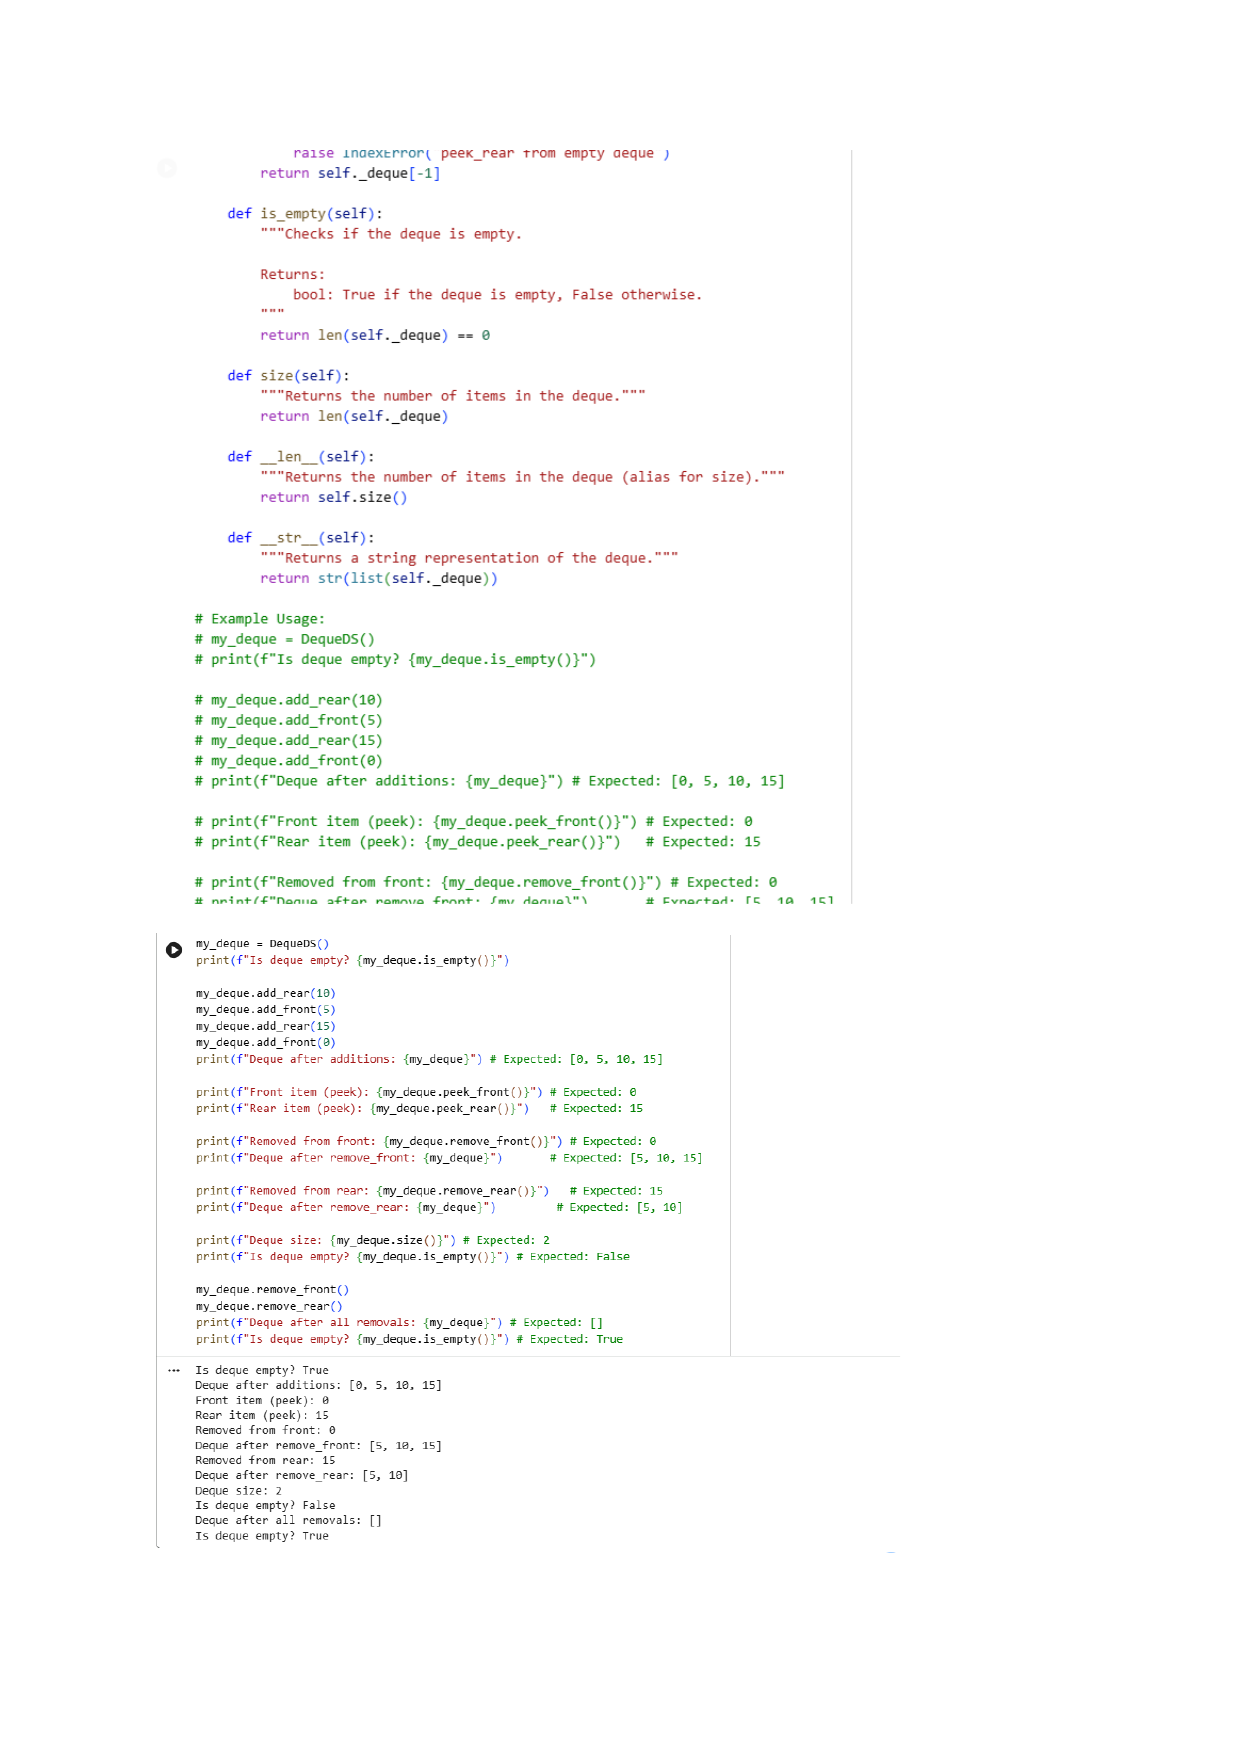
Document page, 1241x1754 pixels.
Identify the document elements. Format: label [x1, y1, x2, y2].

picture [150, 150, 1091, 906]
picture [150, 927, 901, 1553]
